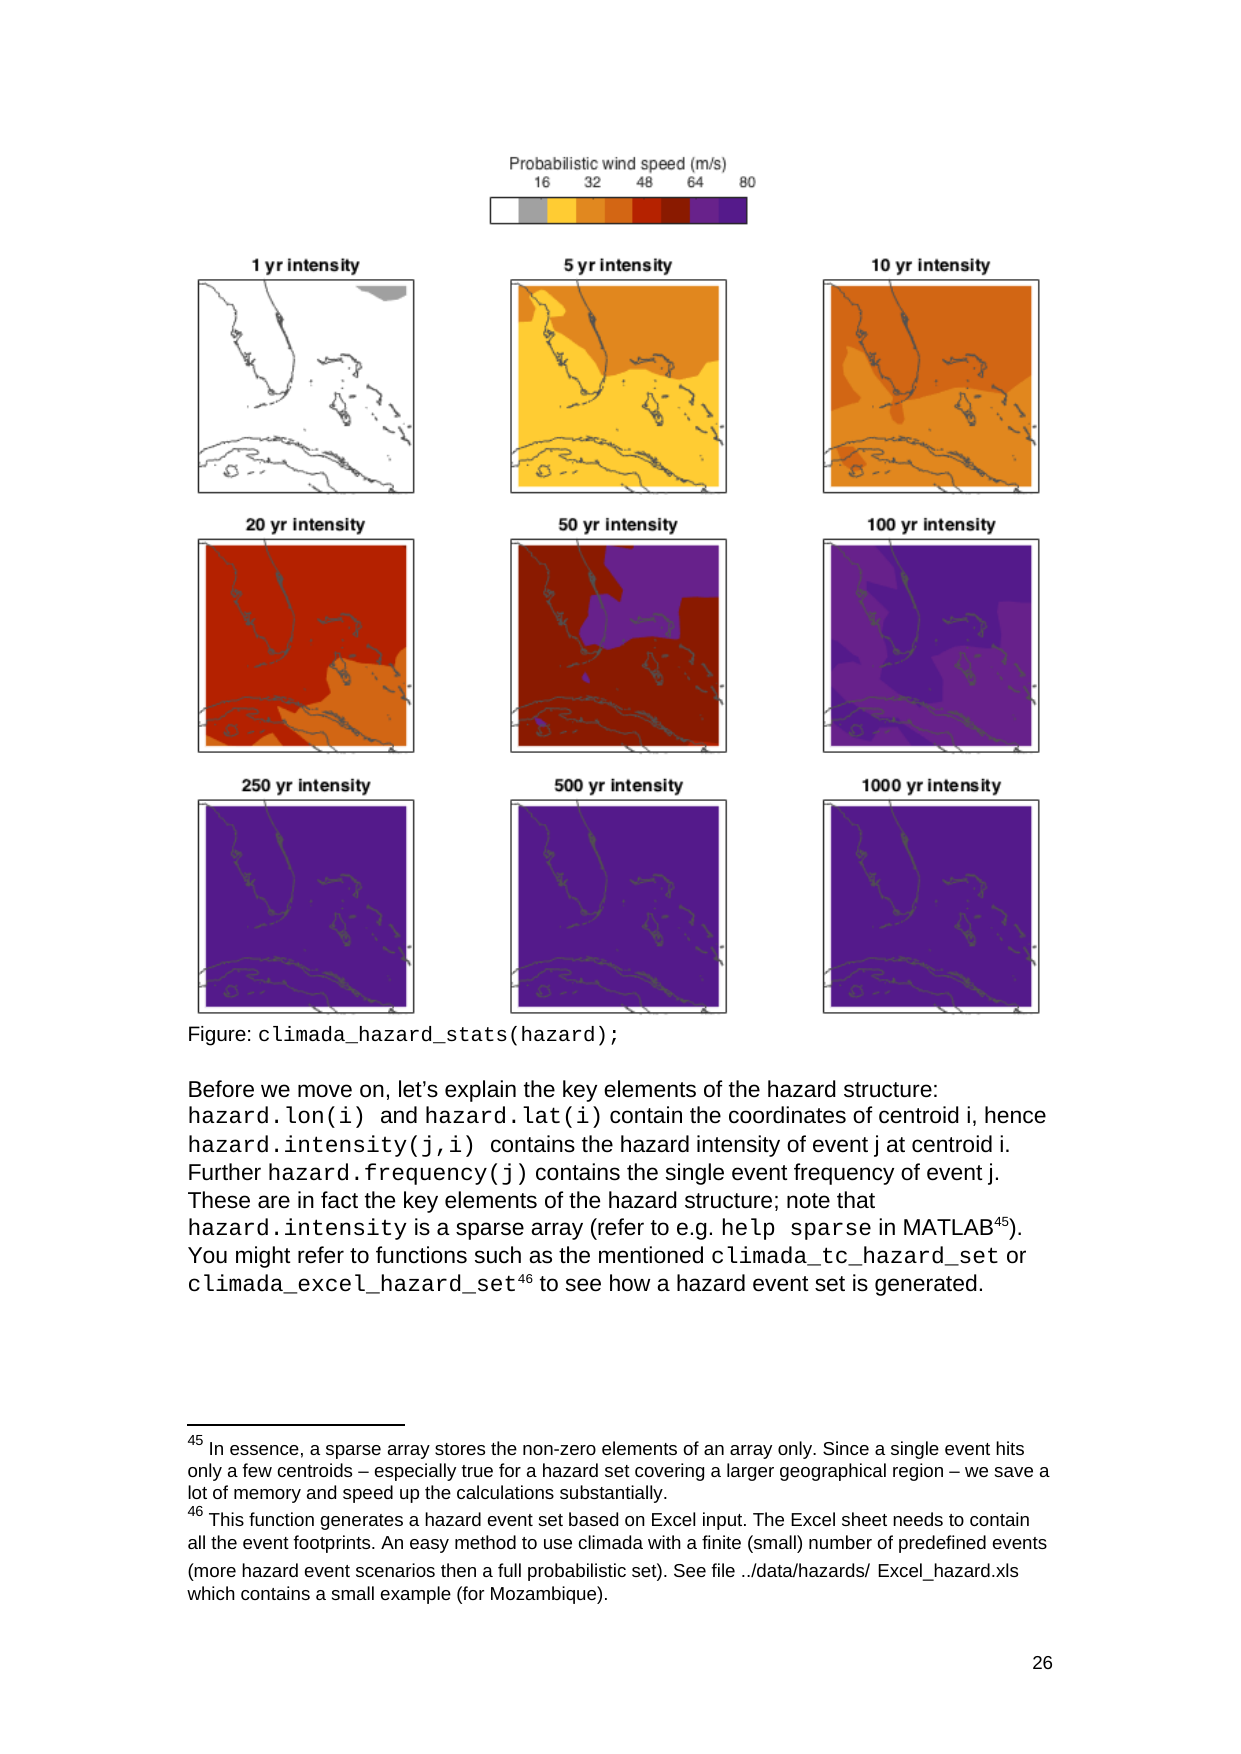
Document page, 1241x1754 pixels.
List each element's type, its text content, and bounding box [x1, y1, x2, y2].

text Before we move on, let’s explain the key elements of the hazard structure: hazard.lon(i) and hazard.lat(i) contain the coordinates of centroid i, hence hazard.intensity(j,i) contains the hazard intensity of event j at centroid i. Further hazard.frequency(j) contains the single event frequency of event j. These are in fact the key elements of the hazard structure; note that hazard.intensity is a sparse array (refer to e.g. help sparse in MATLAB). You might refer to functions such as the mentioned climada_tc_hazard_set or climada_excel_hazard_set to see how a hazard event set is generated. [187, 1076, 1053, 1299]
text Figure: climada_hazard_stats(hazard); [187, 1021, 1053, 1047]
picture [187, 150, 1052, 1022]
